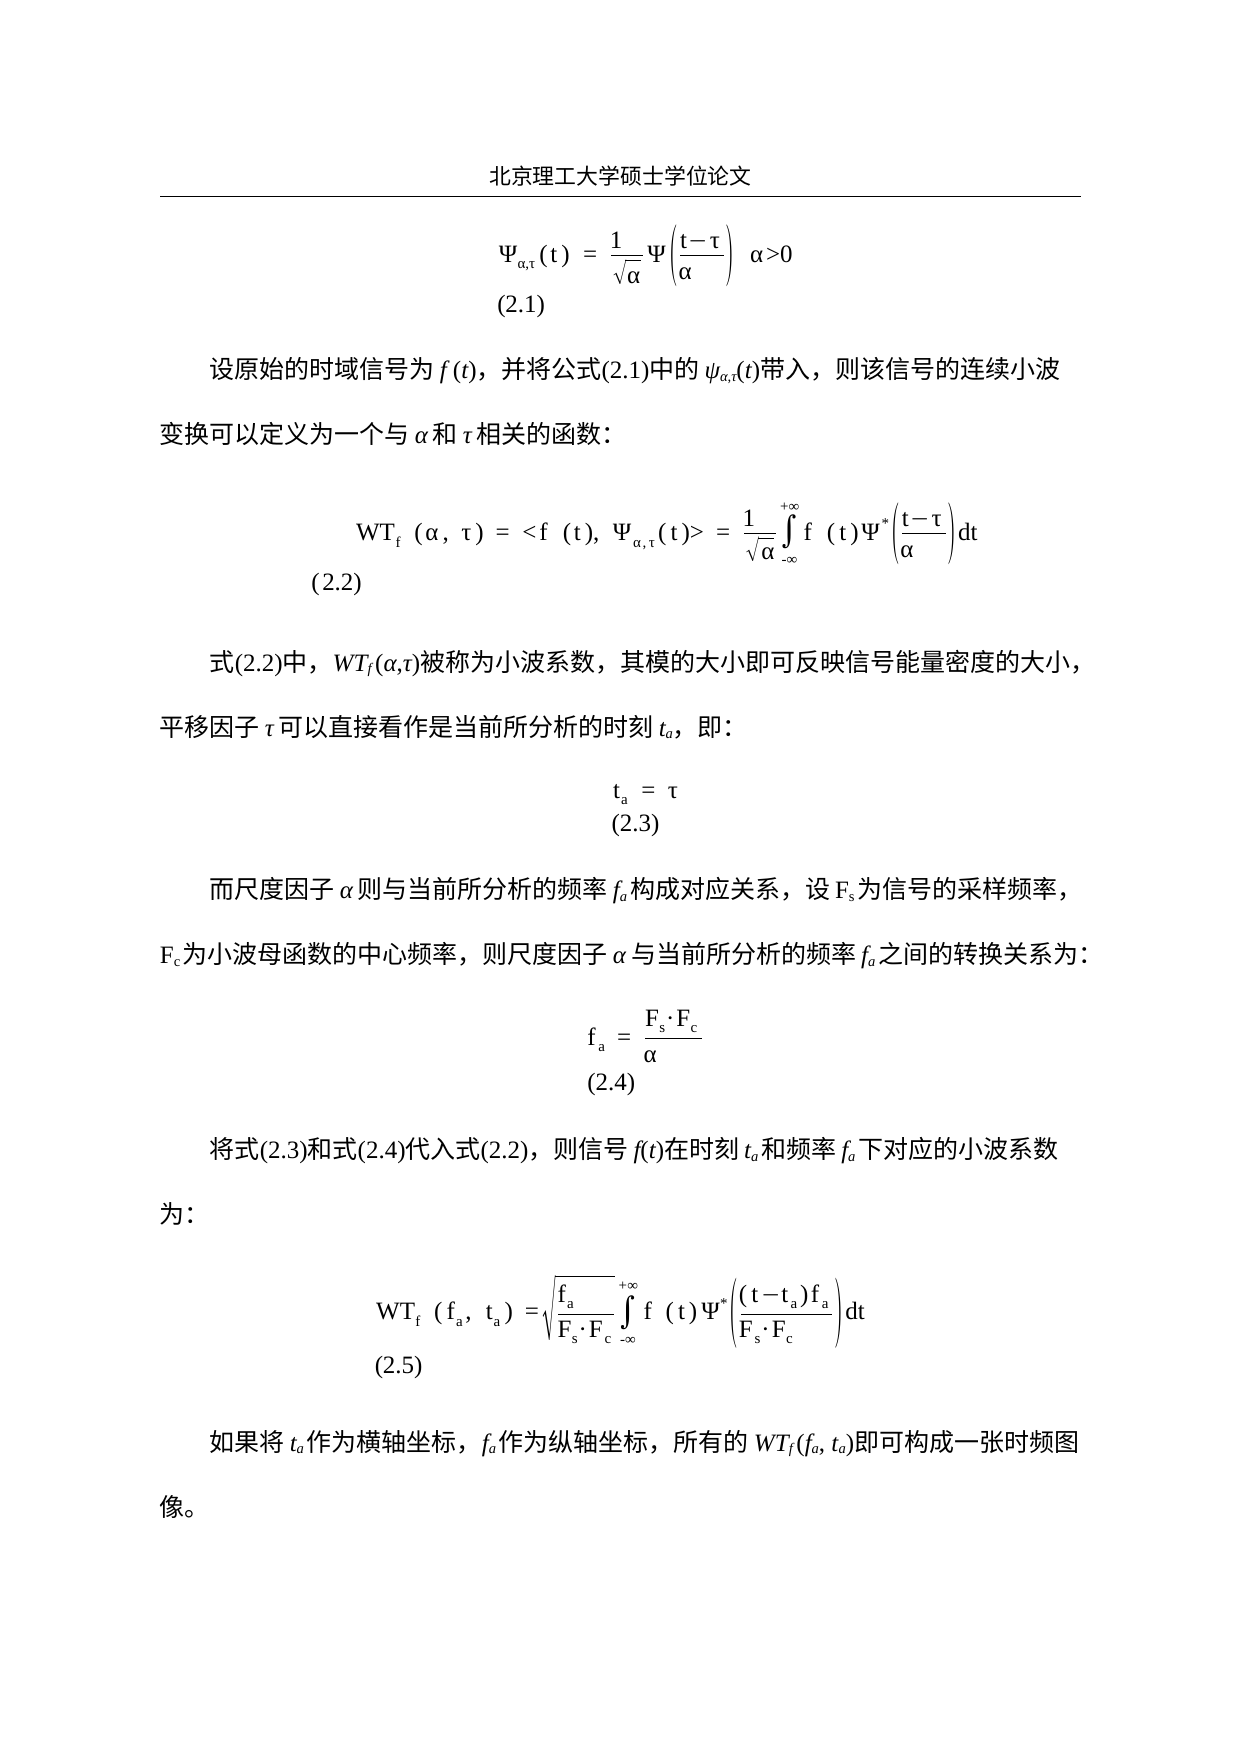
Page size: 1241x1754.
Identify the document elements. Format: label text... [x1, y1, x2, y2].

text 将式(2.3)和式(2.4)代入式(2.2)，则信号f(t)在时刻ta和频率fa下对应的小波系数为： [159, 1116, 1081, 1246]
text 式(2.2)中，WTf (α,τ)被称为小波系数，其模的大小即可反映信号能量密度的大小，平移因子τ可以直接看作是当前所分析的时刻ta，即： [159, 628, 1081, 758]
text 如果将ta作为横轴坐标，fa作为纵轴坐标，所有的WTf (fa, ta)即可构成一张时频图像。 [159, 1408, 1081, 1538]
text 设原始的时域信号为f (t)，并将公式(2.1)中的ψα,τ(t)带入，则该信号的连续小波变换可以定义为一个与α和τ相关的函数： [159, 336, 1081, 466]
text 而尺度因子α则与当前所分析的频率fa构成对应关系，设Fs为信号的采样频率，Fc为小波母函数的中心频率，则尺度因子α与当前所分析的频率fa之间的转换关系为： [159, 856, 1081, 986]
